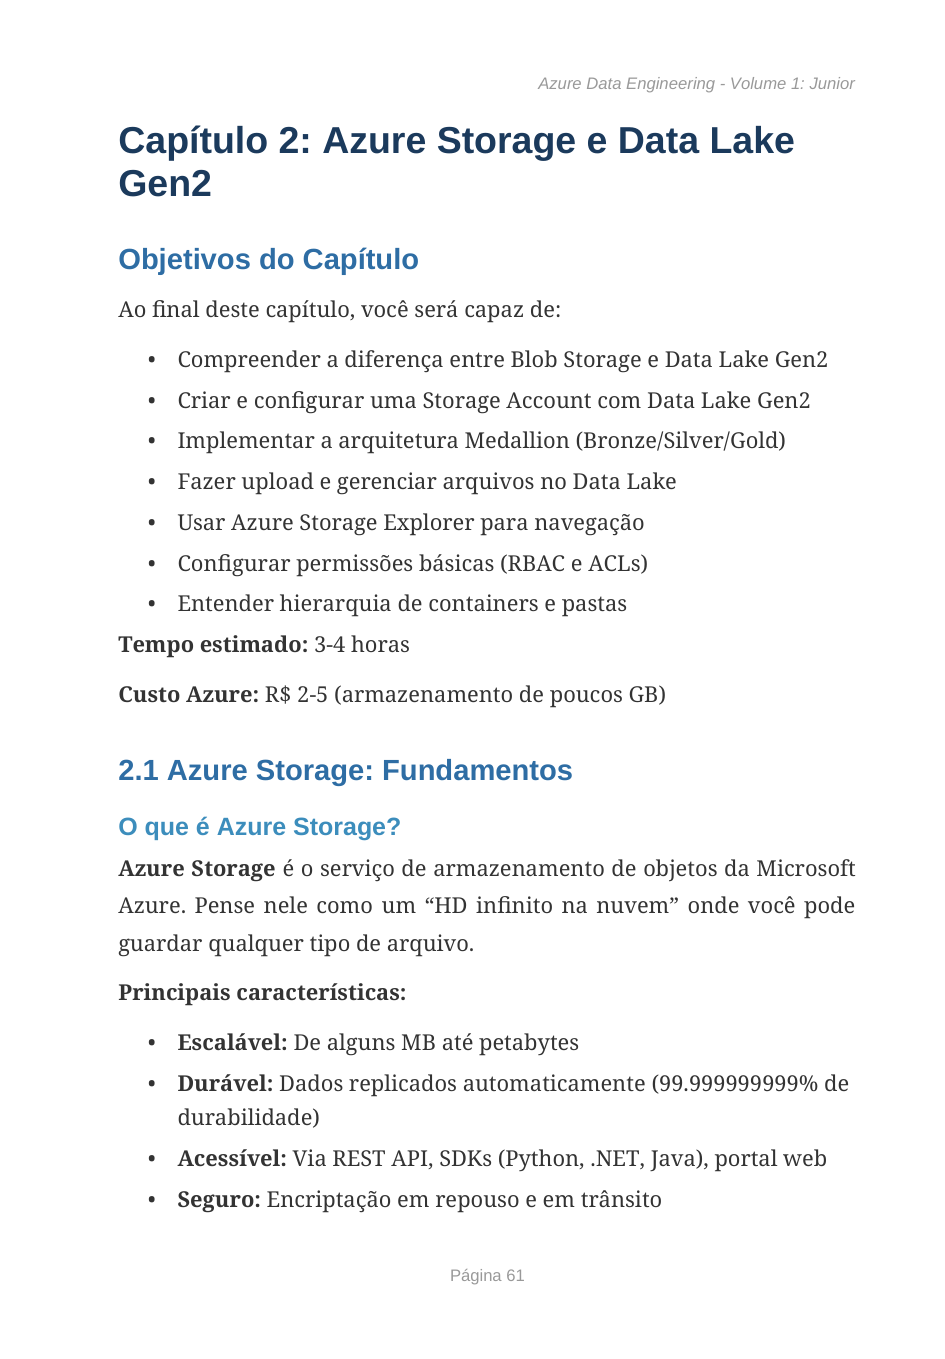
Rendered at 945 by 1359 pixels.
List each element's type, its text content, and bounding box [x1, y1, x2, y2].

text Principais características: [118, 977, 856, 1007]
list Seguro: Encriptação em repouso e em trânsito [148, 1183, 856, 1213]
subtitle Capítulo 2: Azure Storage e Data Lake Gen2 [118, 118, 856, 204]
list Usar Azure Storage Explorer para navegação [148, 507, 856, 537]
text Azure Storage é o serviço de armazenamento de objetos da Microsoft Azure. Pense nele como um “HD infinito na nuvem” onde você pode guardar qualquer tipo de arquivo. [118, 853, 856, 957]
list Configurar permissões básicas (RBAC e ACLs) [148, 547, 856, 577]
list Durável: Dados replicados automaticamente (99.999999999% de durabilidade) [148, 1068, 856, 1132]
text Ao final deste capítulo, você será capaz de: [118, 294, 856, 324]
list Entender hierarquia de containers e pastas [148, 588, 856, 618]
subtitle Objetivos do Capítulo [118, 242, 856, 275]
list Compreender a diferença entre Blob Storage e Data Lake Gen2 [148, 344, 856, 374]
subtitle O que é Azure Storage? [118, 812, 856, 841]
list Implementar a arquitetura Medallion (Bronze/Silver/Gold) [148, 425, 856, 455]
list Fazer upload e gerenciar arquivos no Data Lake [148, 466, 856, 496]
list Criar e configurar uma Storage Account com Data Lake Gen2 [148, 384, 856, 414]
list Acessível: Via REST API, SDKs (Python, .NET, Java), portal web [148, 1143, 856, 1173]
text Tempo estimado: 3-4 horas [118, 629, 856, 659]
text Custo Azure: R$ 2-5 (armazenamento de poucos GB) [118, 679, 856, 708]
list Escalável: De alguns MB até petabytes [148, 1027, 856, 1057]
subtitle 2.1 Azure Storage: Fundamentos [118, 753, 856, 787]
